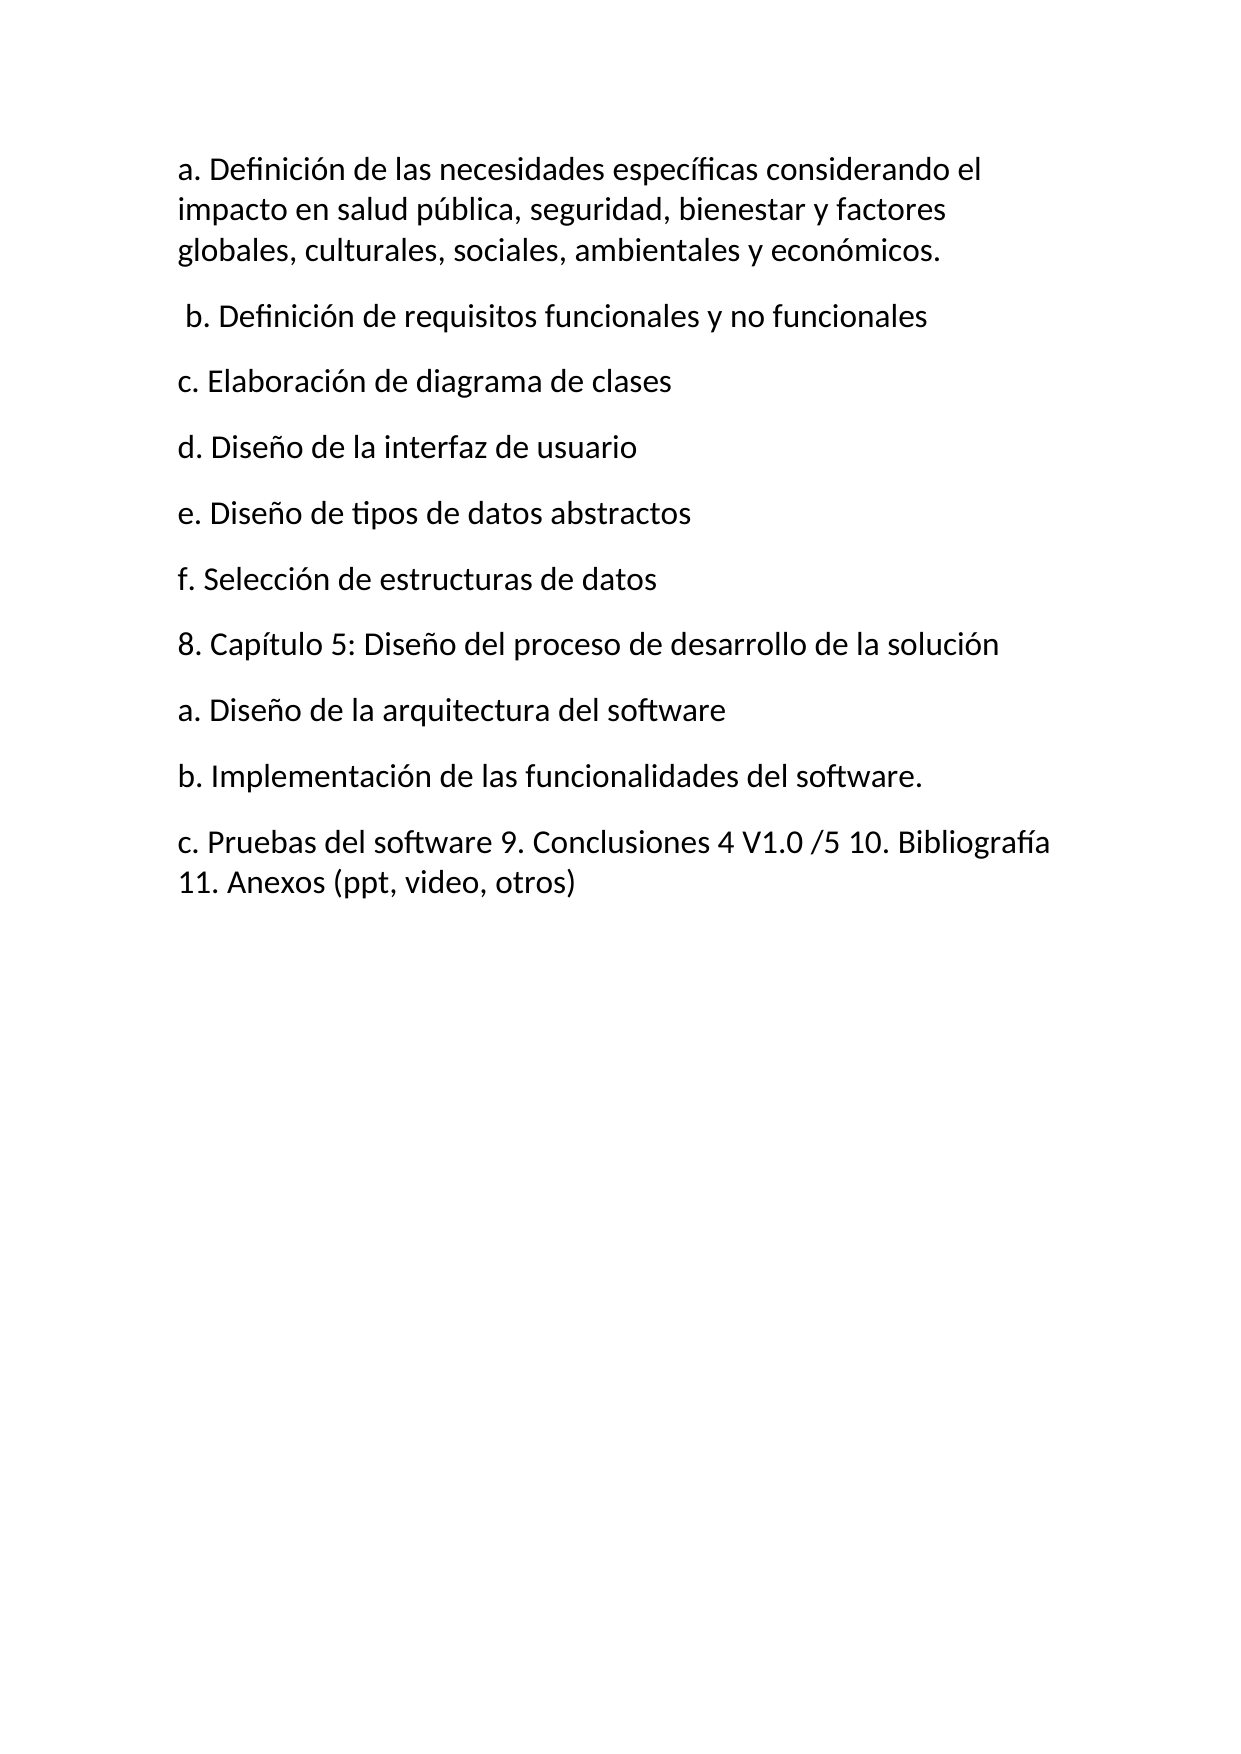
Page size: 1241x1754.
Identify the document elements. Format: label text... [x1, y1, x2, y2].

subtitle b. Definición de requisitos funcionales y no funcionales [177, 295, 1063, 336]
subtitle c. Elaboración de diagrama de clases [177, 361, 1063, 401]
subtitle f. Selección de estructuras de datos [177, 558, 1063, 598]
subtitle a. Diseño de la arquitectura del software [177, 689, 1063, 730]
subtitle a. Definición de las necesidades específicas considerando el impacto en salud pública, seguridad, bienestar y factores globales, culturales, sociales, ambientales y económicos. [177, 148, 1063, 270]
subtitle 8. Capítulo 5: Diseño del proceso de desarrollo de la solución [177, 623, 1063, 664]
subtitle d. Diseño de la interfaz de usuario [177, 426, 1063, 467]
subtitle c. Pruebas del software 9. Conclusiones 4 V1.0 /5 10. Bibliografía 11. Anexos (ppt, video, otros) [177, 821, 1063, 902]
subtitle e. Diseño de tipos de datos abstractos [177, 492, 1063, 533]
subtitle b. Implementación de las funcionalidades del software. [177, 755, 1063, 796]
